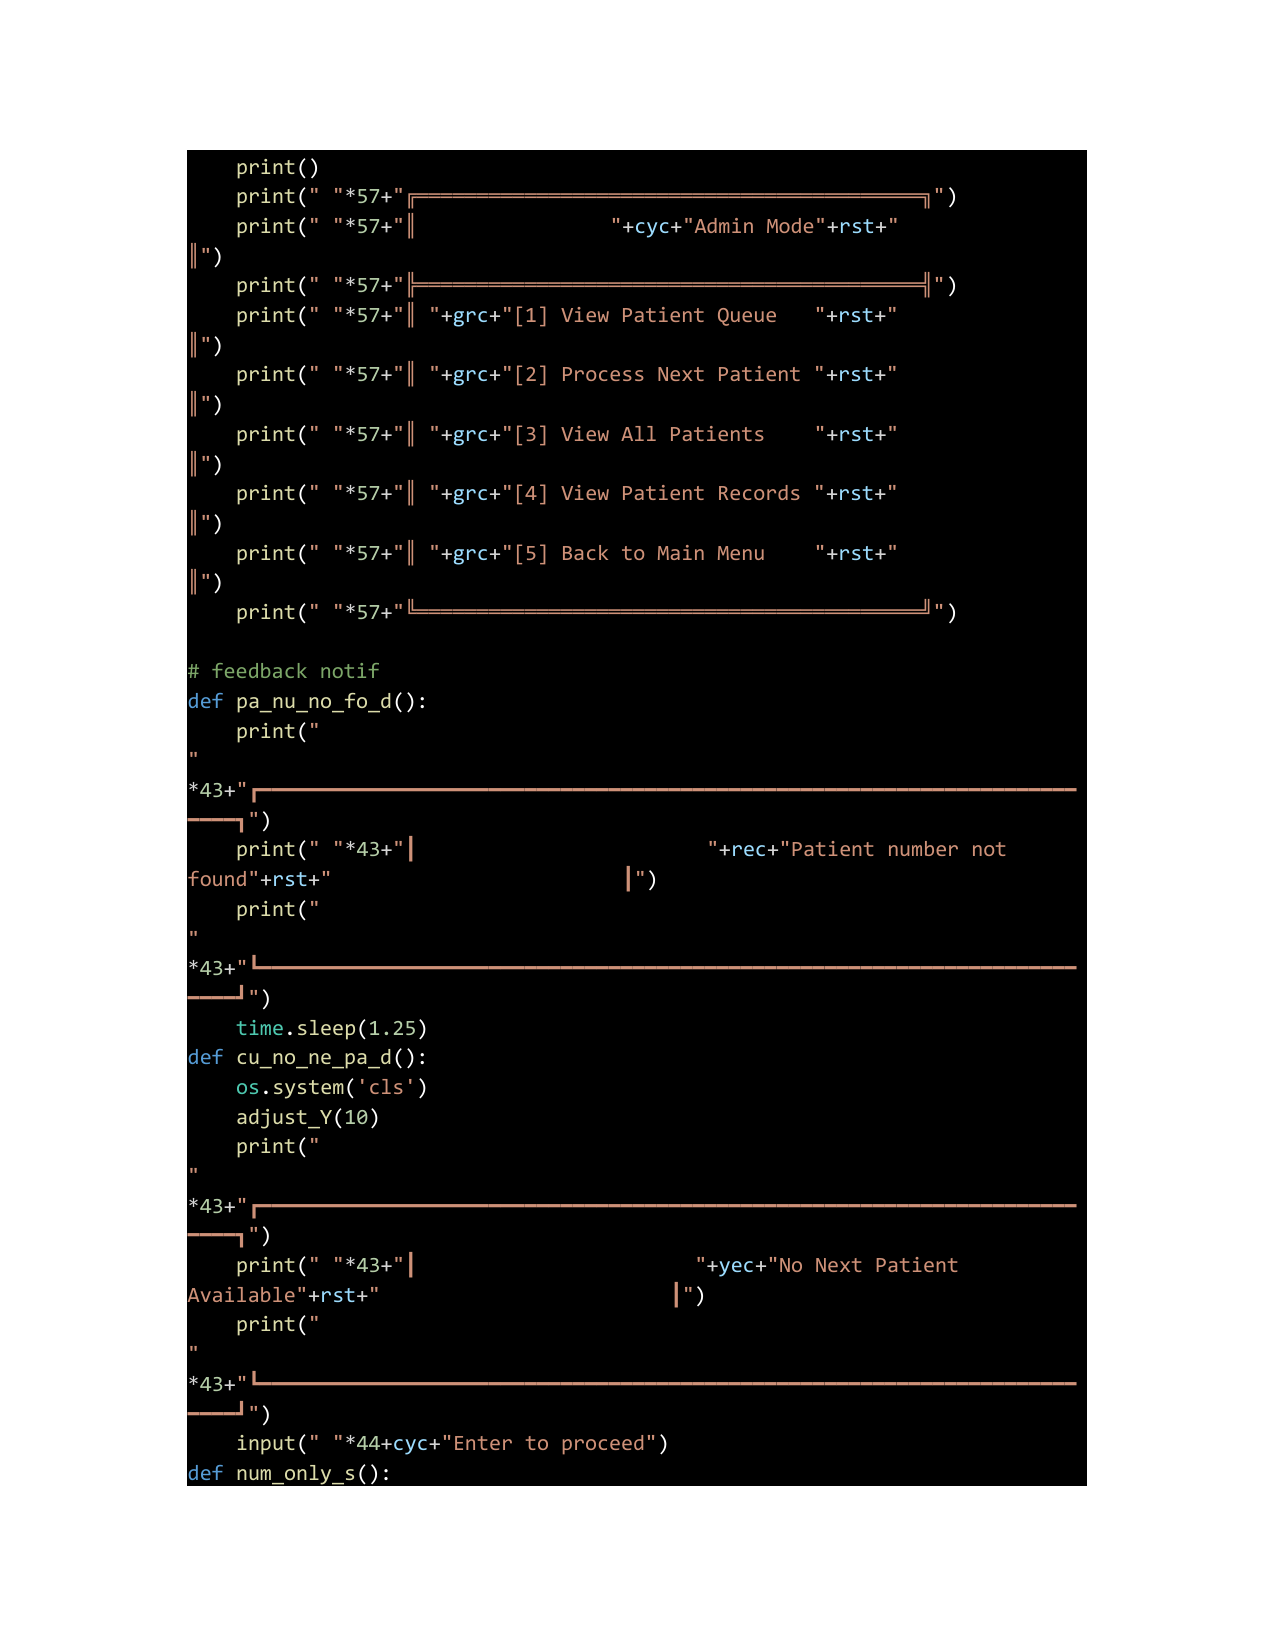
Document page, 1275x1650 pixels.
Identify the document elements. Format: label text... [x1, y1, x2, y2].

text print(" "*43+"┗━━━━━━━━━━━━━━━━━━━━━━━━━━━━━━━━━━━━━━━━━━━━━━━━━━━━━━━━━━━━━━━━━━━━━━━━┛") [187, 892, 1087, 1011]
text print(" "*57+"║ "+grc+"[4] View Patient Records "+rst+" ║") [187, 477, 1087, 536]
text print(" "*43+"┏━━━━━━━━━━━━━━━━━━━━━━━━━━━━━━━━━━━━━━━━━━━━━━━━━━━━━━━━━━━━━━━━━━━━━━━━┓") [187, 1130, 1087, 1248]
text def num_only_s(): [187, 1456, 1087, 1486]
text print(" "*57+"║ "+cyc+"Admin Mode"+rst+" ║") [187, 209, 1087, 269]
text time.sleep(1.25) [187, 1011, 1087, 1041]
text def cu_no_ne_pa_d(): [187, 1041, 1087, 1070]
text print() [187, 150, 1087, 180]
text print(" "*43+"┏━━━━━━━━━━━━━━━━━━━━━━━━━━━━━━━━━━━━━━━━━━━━━━━━━━━━━━━━━━━━━━━━━━━━━━━━┓") [187, 714, 1087, 833]
text os.system('cls') [187, 1070, 1087, 1100]
text print(" "*43+"┃ "+rec+"Patient number not found"+rst+" ┃") [187, 833, 1087, 892]
text def pa_nu_no_fo_d(): [187, 684, 1087, 714]
text print(" "*43+"┃ "+yec+"No Next Patient Available"+rst+" ┃") [187, 1248, 1087, 1308]
text input(" "*44+cyc+"Enter to proceed") [187, 1427, 1087, 1456]
text print(" "*43+"┗━━━━━━━━━━━━━━━━━━━━━━━━━━━━━━━━━━━━━━━━━━━━━━━━━━━━━━━━━━━━━━━━━━━━━━━━┛") [187, 1308, 1087, 1427]
text print(" "*57+"║ "+grc+"[2] Process Next Patient "+rst+" ║") [187, 358, 1087, 417]
text print(" "*57+"║ "+grc+"[5] Back to Main Menu "+rst+" ║") [187, 536, 1087, 595]
text print(" "*57+"║ "+grc+"[1] View Patient Queue "+rst+" ║") [187, 298, 1087, 358]
text print(" "*57+"╠══════════════════════════════════════════╣") [187, 269, 1087, 298]
text print(" "*57+"╔══════════════════════════════════════════╗") [187, 180, 1087, 209]
text print(" "*57+"║ "+grc+"[3] View All Patients "+rst+" ║") [187, 417, 1087, 477]
text print(" "*57+"╚══════════════════════════════════════════╝") [187, 595, 1087, 625]
text # feedback notif [187, 655, 1087, 684]
text adjust_Y(10) [187, 1100, 1087, 1130]
